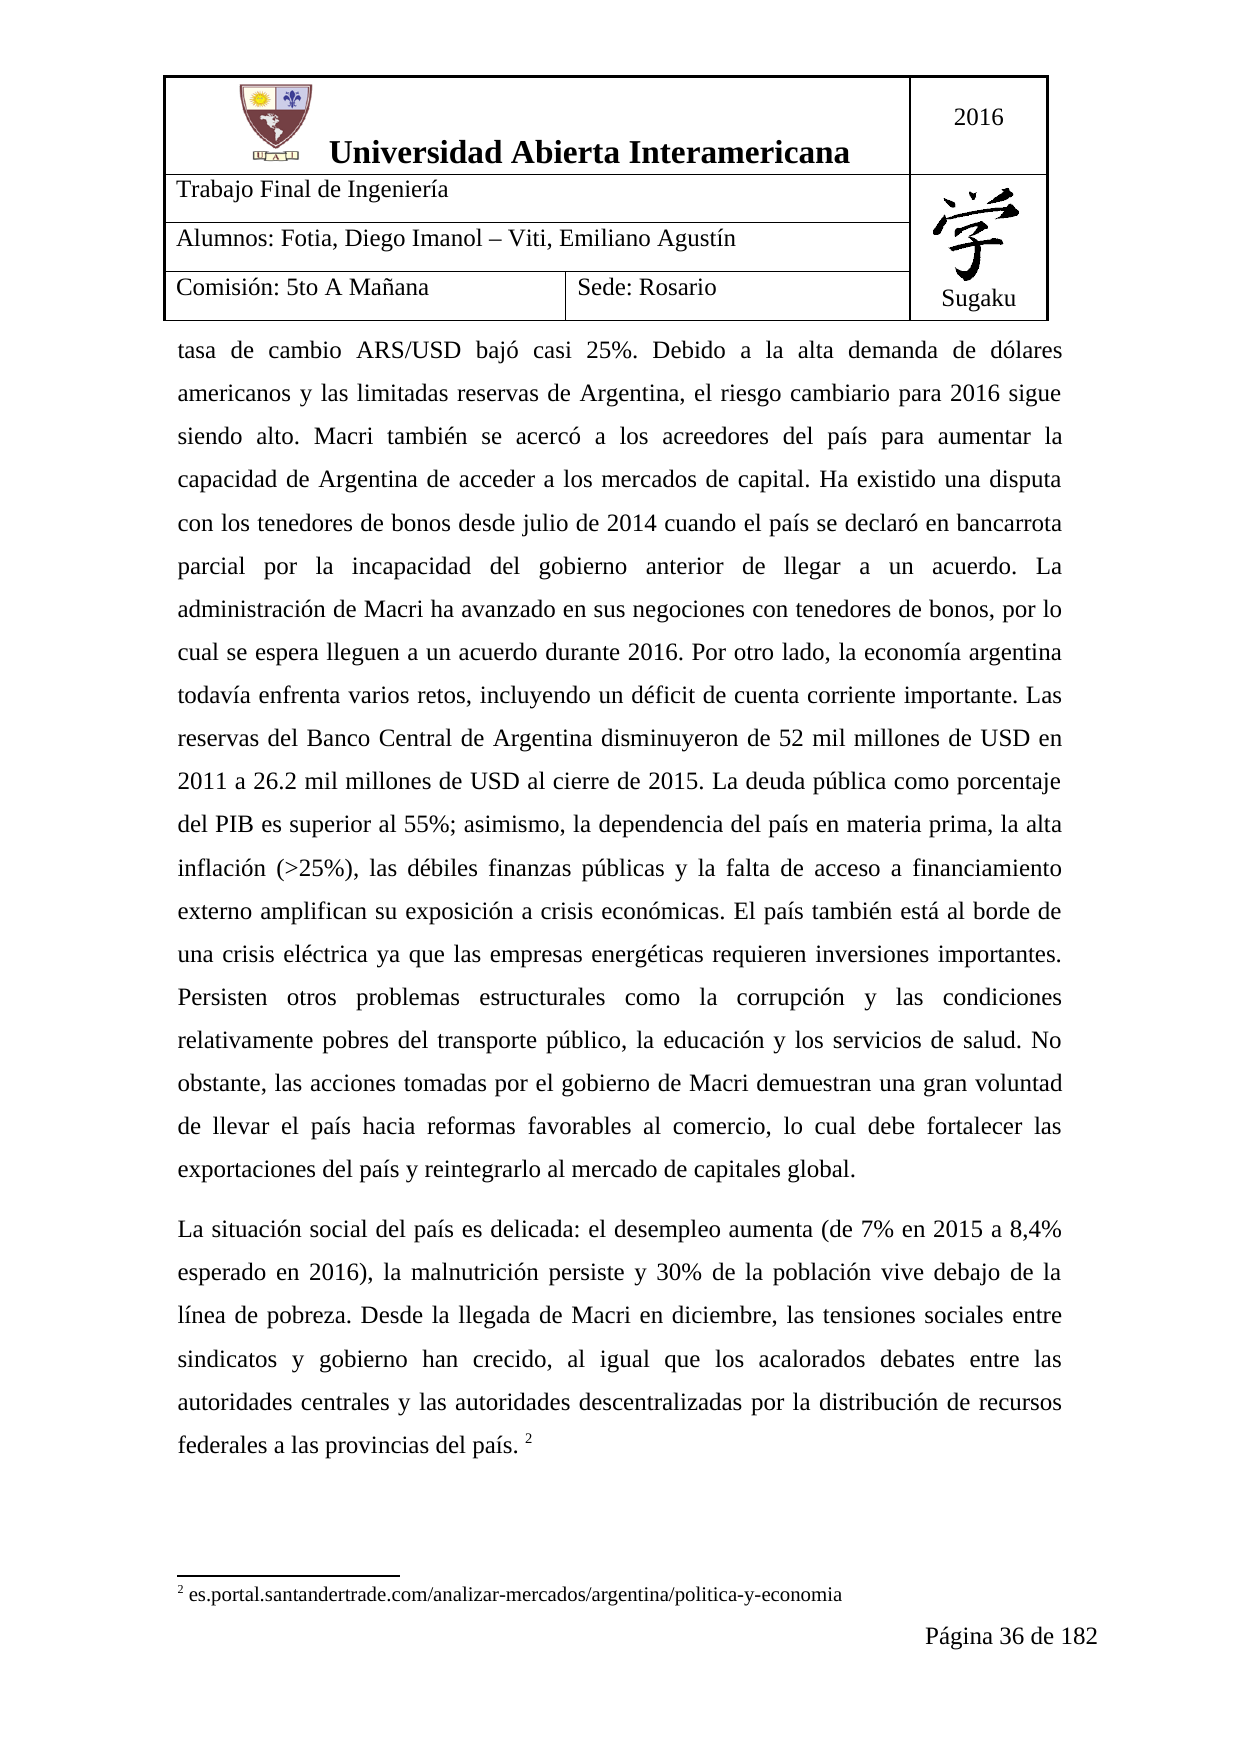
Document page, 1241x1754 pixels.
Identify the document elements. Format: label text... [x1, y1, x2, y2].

picture [927, 181, 1030, 284]
picture [223, 78, 329, 164]
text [177, 148, 1063, 1183]
text La situación social del país es delicada: el desempleo aumenta (de 7% en 2015 a 8,4% esperado en 2016), la malnutrición persiste y 30% de la población vive debajo de la línea de pobreza. Desde la llegada de Macri en diciembre, las tensiones sociales entre sindicatos y gobierno han crecido, al igual que los acalorados debates entre las autoridades centrales y las autoridades descentralizadas por la distribución de recursos federales a las provincias del país. [177, 1214, 1063, 1459]
